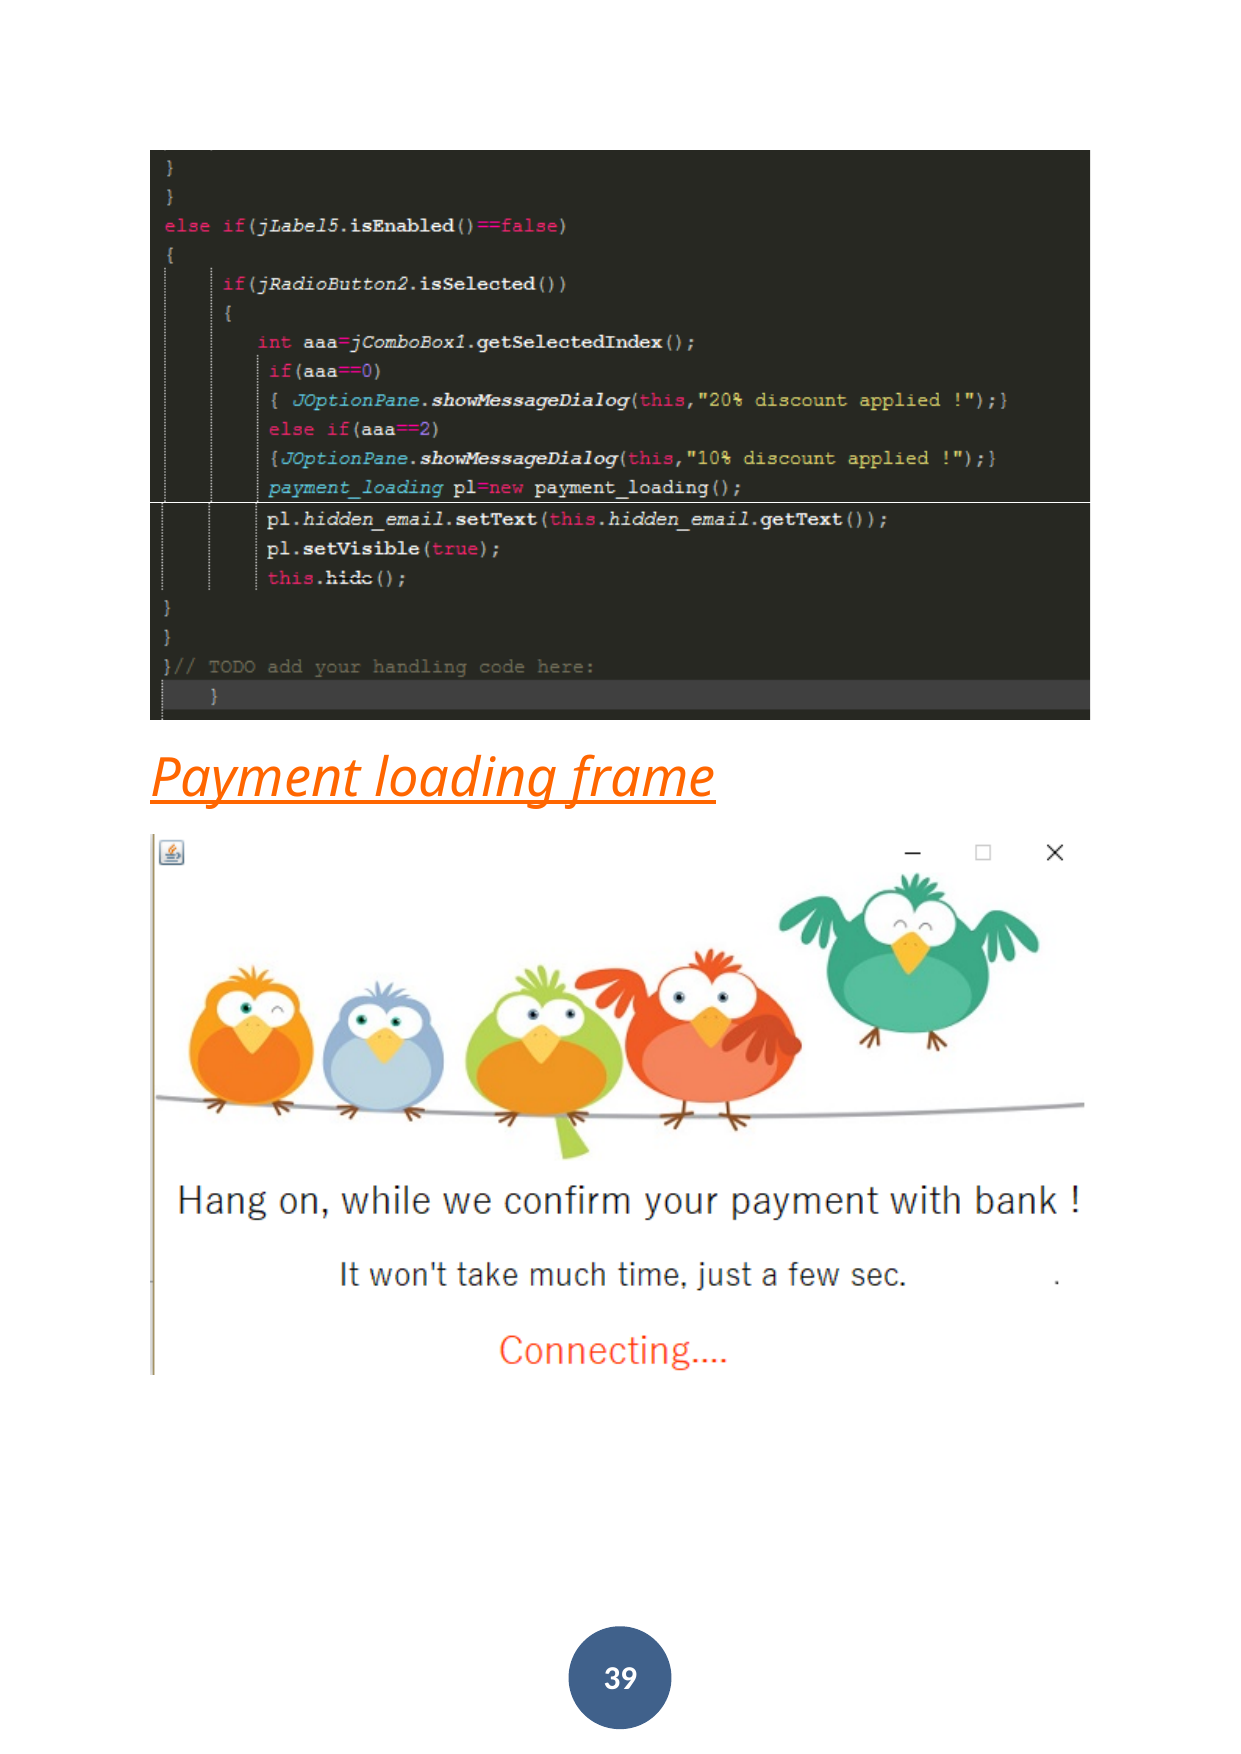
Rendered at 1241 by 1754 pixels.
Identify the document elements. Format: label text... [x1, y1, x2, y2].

picture [150, 503, 1091, 720]
picture [150, 150, 1091, 502]
text Payment loading frame [150, 738, 1090, 812]
picture [150, 834, 1085, 1375]
